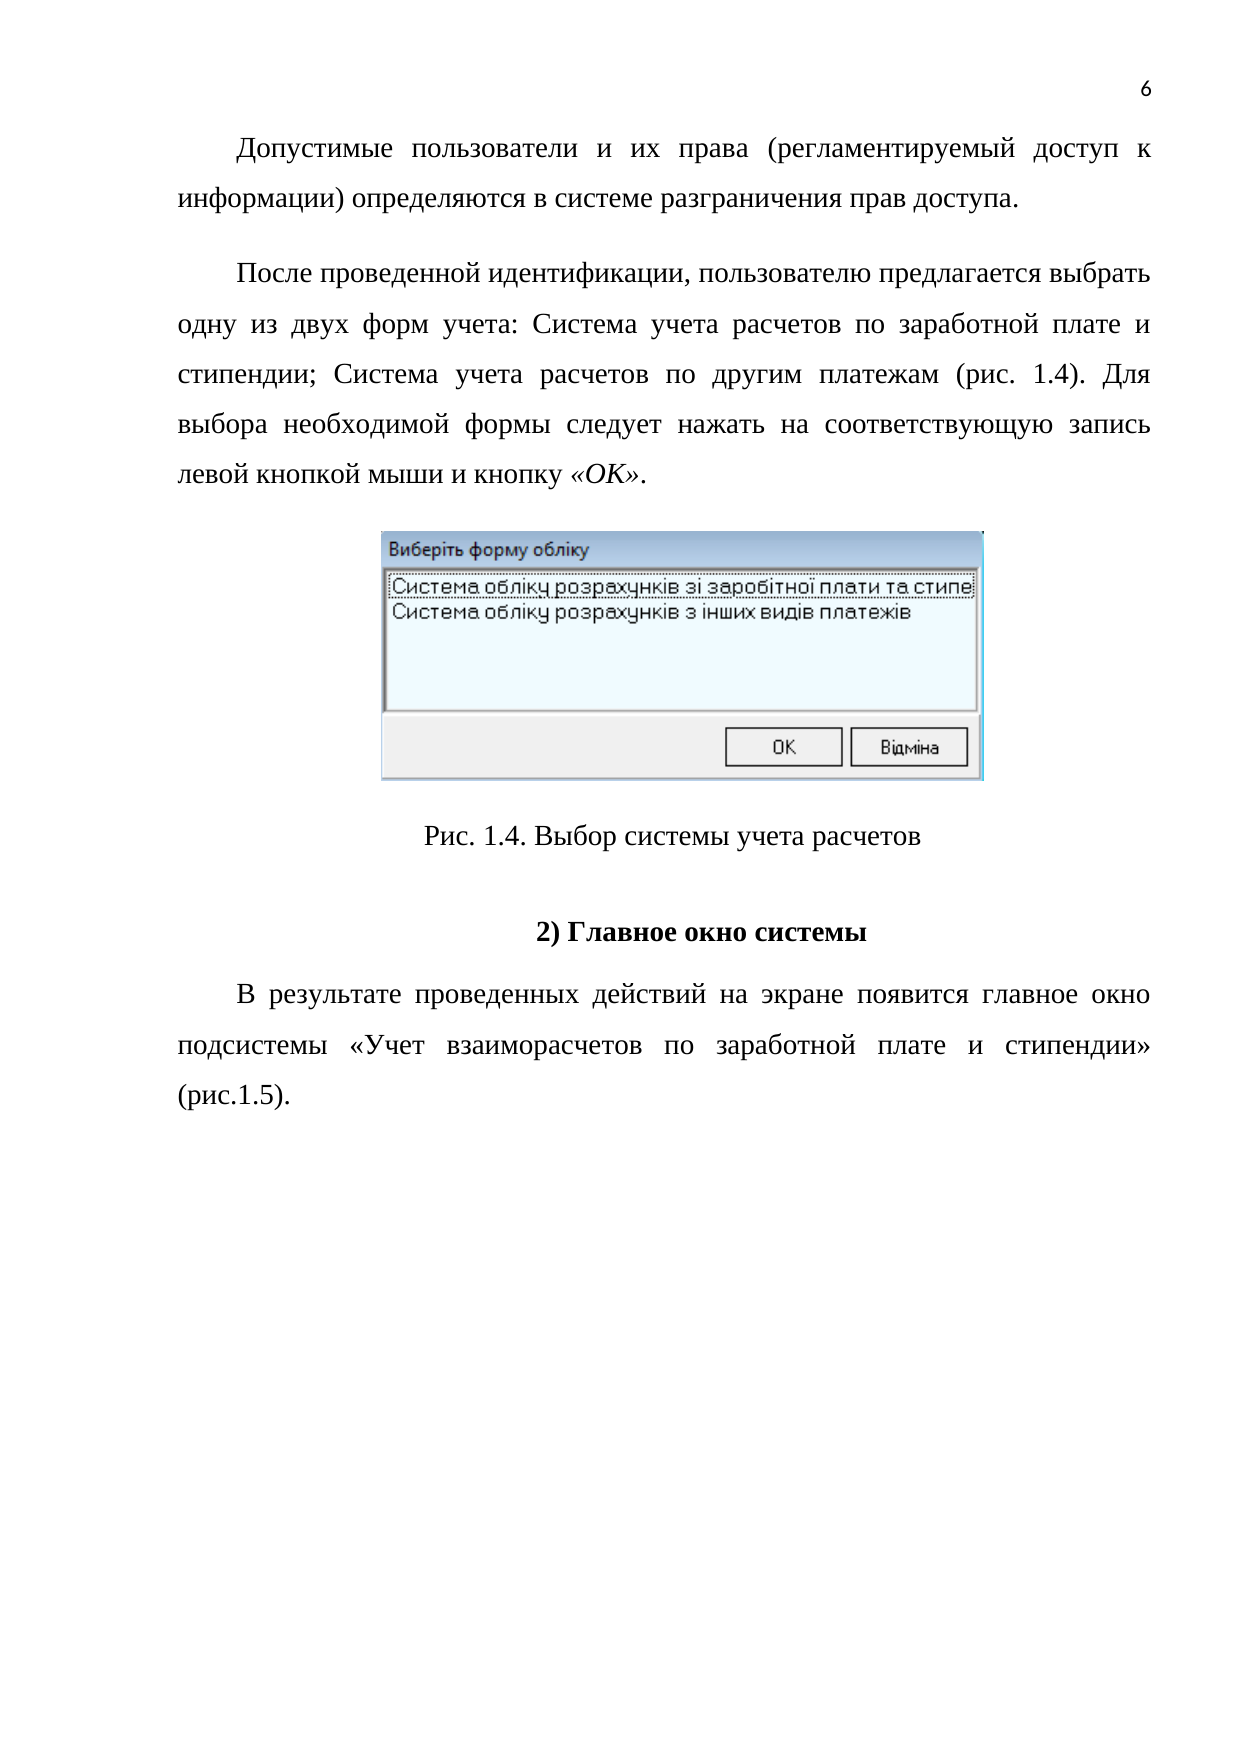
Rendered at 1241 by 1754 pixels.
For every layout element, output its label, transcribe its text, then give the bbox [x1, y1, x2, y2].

subtitle 2) Главное окно системы [177, 914, 1152, 947]
text Допустимые пользователи и их права (регламентируемый доступ к информации) определяются в системе разграничения прав доступа. [177, 130, 1152, 214]
text После проведенной идентификации, пользователю предлагается выбрать одну из двух форм учета: Система учета расчетов по заработной плате и стипендии; Система учета расчетов по другим платежам (рис. 1.4). Для выбора необходимой формы следует нажать на соответствующую запись левой кнопкой мыши и кнопку «ОК». [177, 255, 1152, 490]
picture [381, 531, 984, 781]
text В результате проведенных действий на экране появится главное окно подсистемы «Учет взаиморасчетов по заработной плате и стипендии» (рис.1.5). [177, 976, 1152, 1111]
